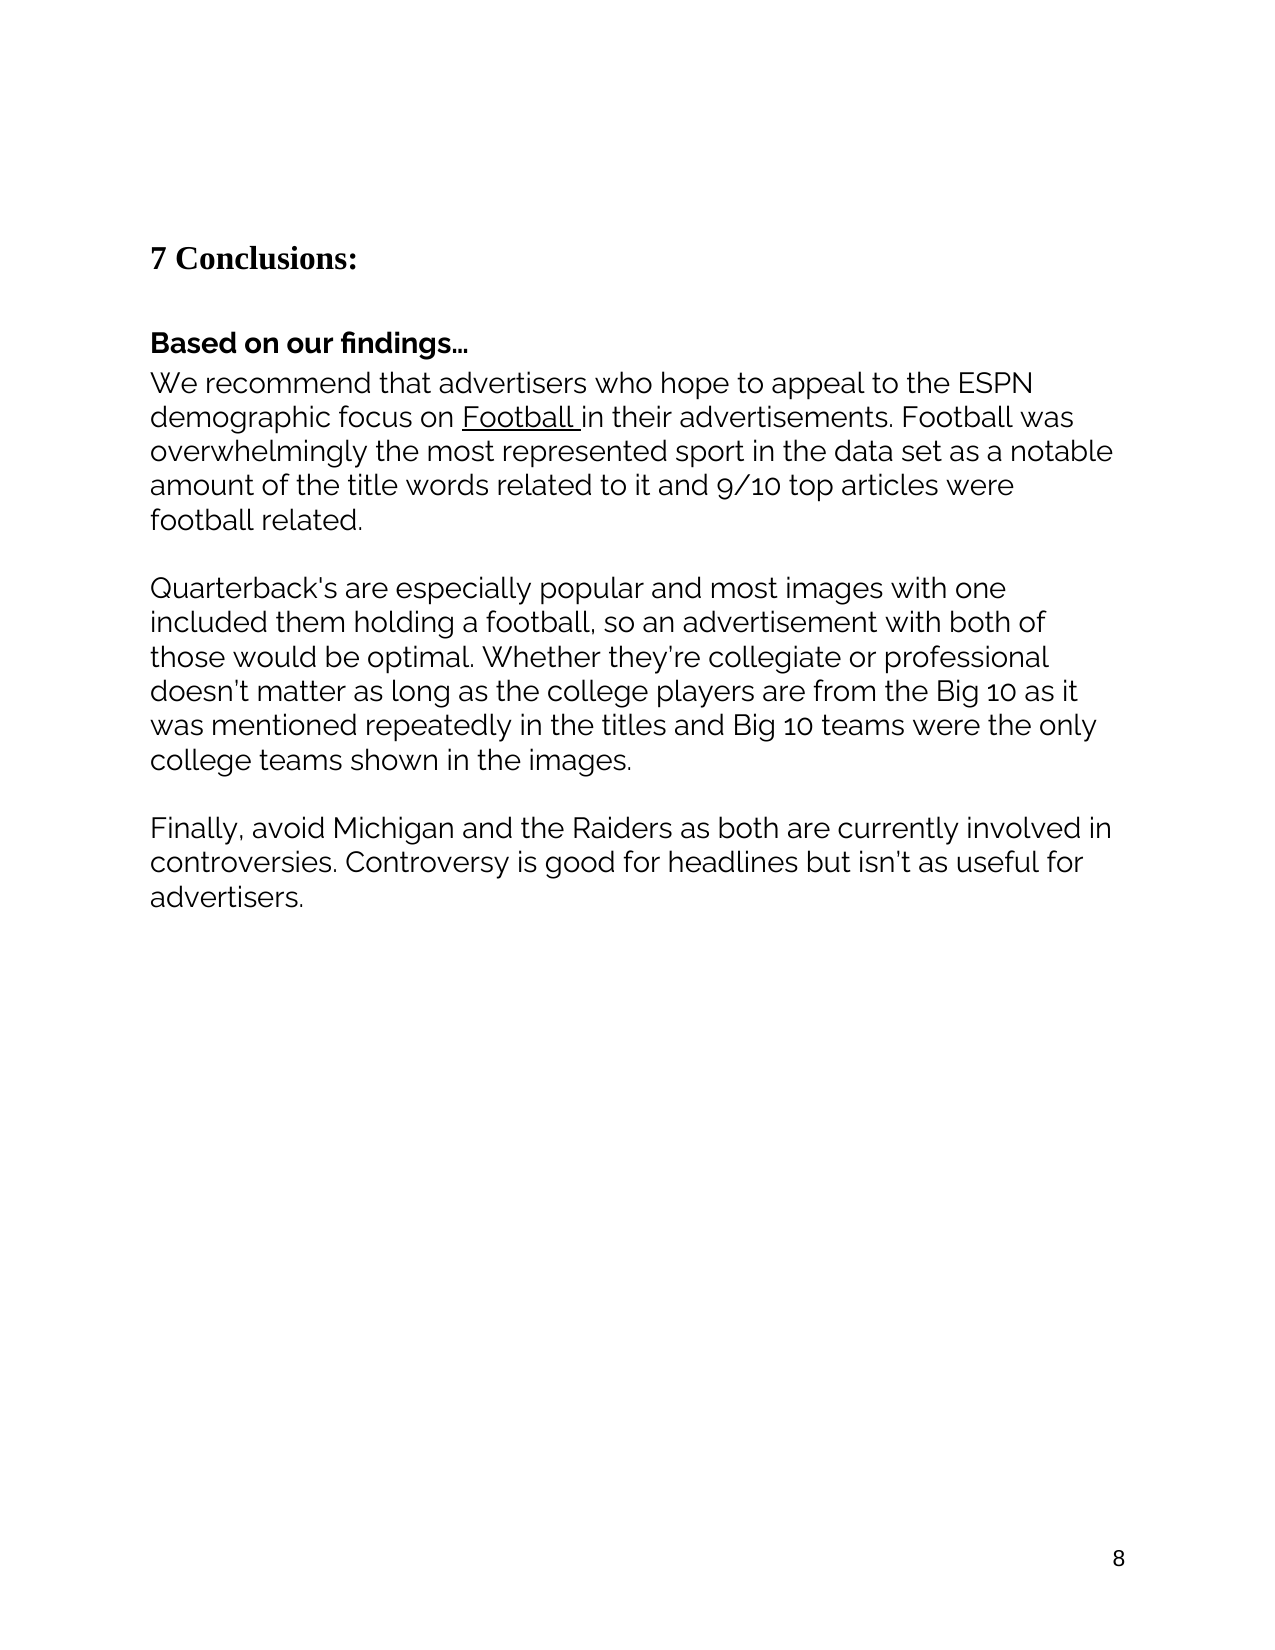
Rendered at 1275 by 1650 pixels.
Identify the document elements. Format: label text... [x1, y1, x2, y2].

text Quarterback's are especially popular and most images with one included them holding a football, so an advertisement with both of those would be optimal. Whether they’re collegiate or professional doesn’t matter as long as the college players are from the Big 10 as it was mentioned repeatedly in the titles and Big 10 teams were the only college teams shown in the images. [150, 571, 1125, 777]
text We recommend that advertisers who hope to appeal to the ESPN demographic focus on Football in their advertisements. Football was overwhelmingly the most represented sport in the data set as a notable amount of the title words related to it and 9/10 top articles were football related. [150, 366, 1125, 537]
text Finally, avoid Michigan and the Raiders as both are currently involved in controversies. Controversy is good for headlines but isn’t as useful for advertisers. [150, 811, 1125, 914]
text Based on our findings… [150, 326, 1125, 361]
text 7 Conclusions: [150, 238, 1125, 276]
